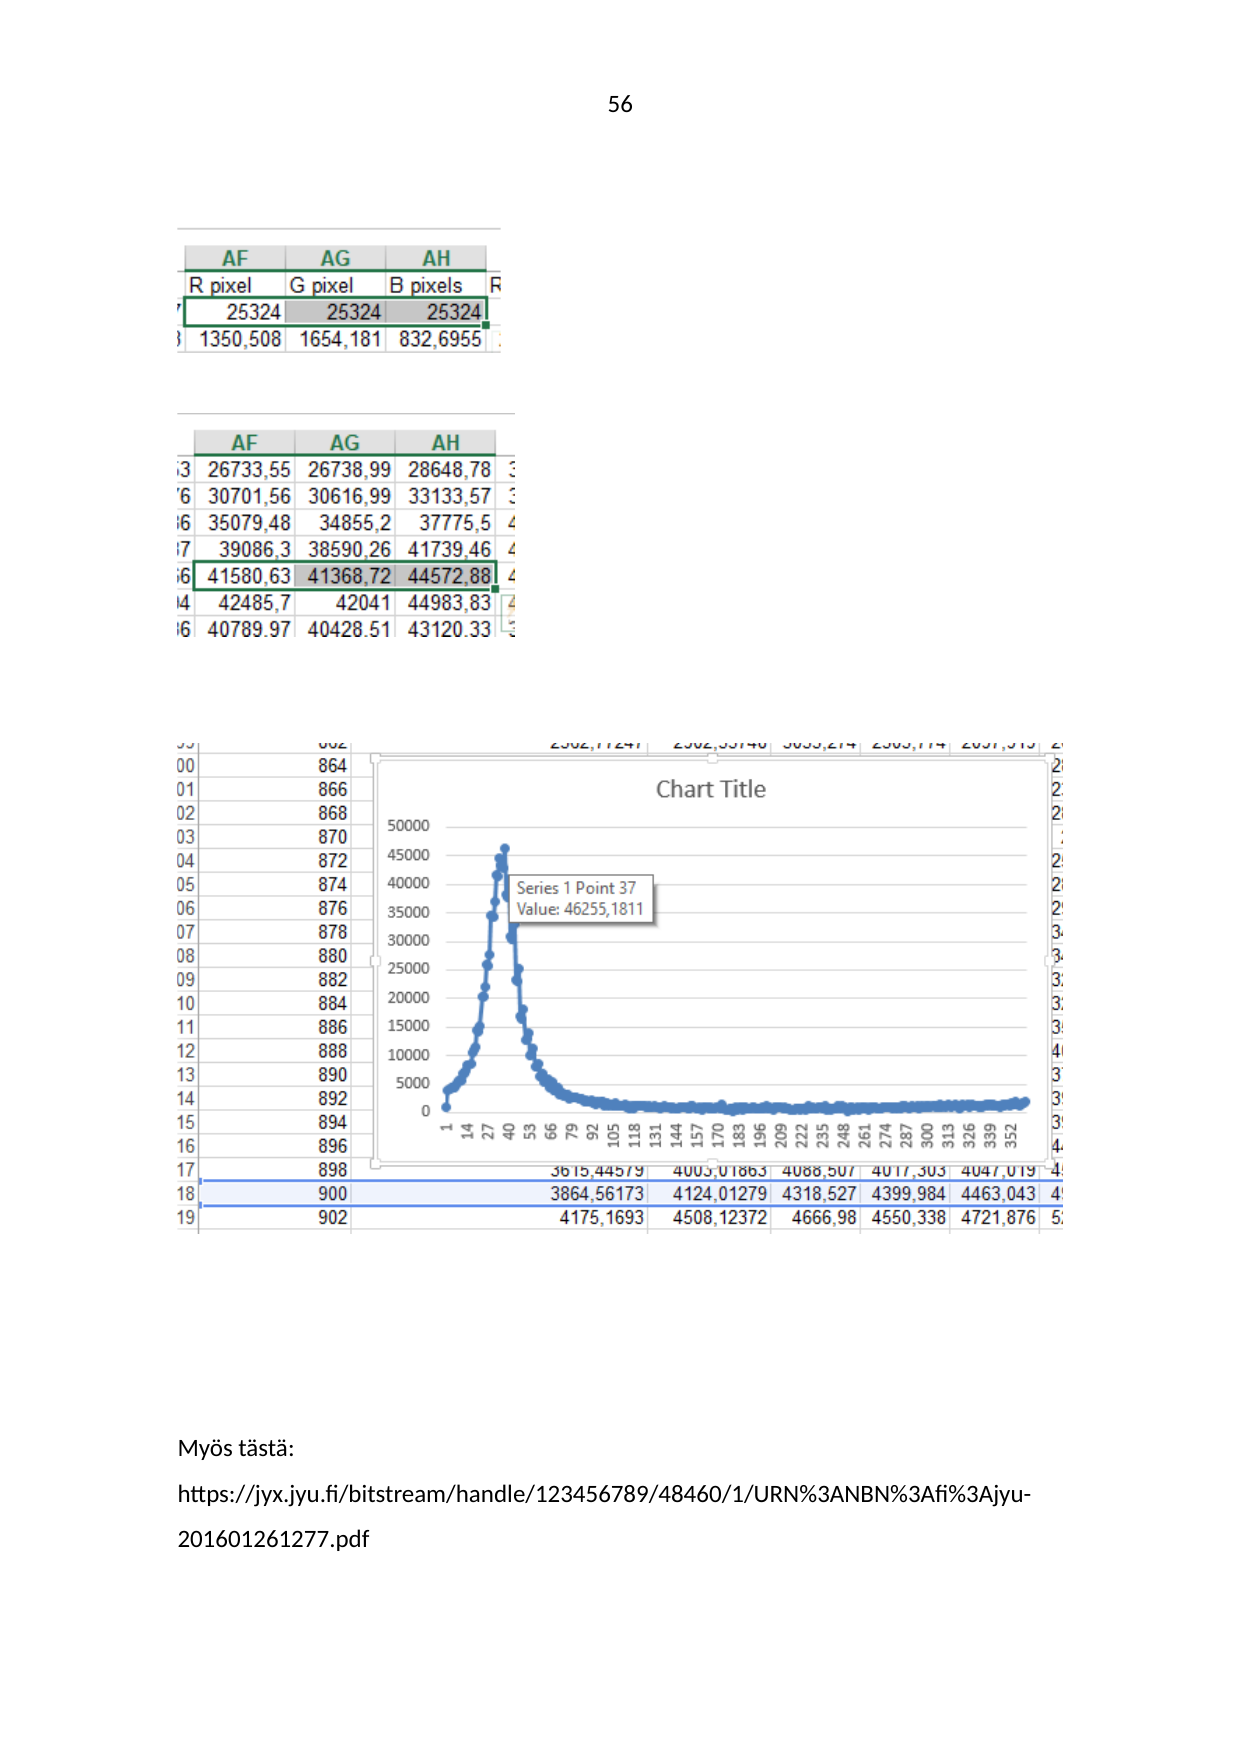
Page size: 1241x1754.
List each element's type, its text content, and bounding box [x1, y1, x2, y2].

picture [177, 743, 1063, 1234]
picture [177, 413, 515, 637]
text Myös tästä: [177, 1432, 1063, 1463]
text https://jyx.jyu.fi/bitstream/handle/123456789/48460/1/URN%3ANBN%3Afi%3Ajyu-201601261277.pdf [177, 1478, 1063, 1554]
picture [177, 222, 501, 353]
